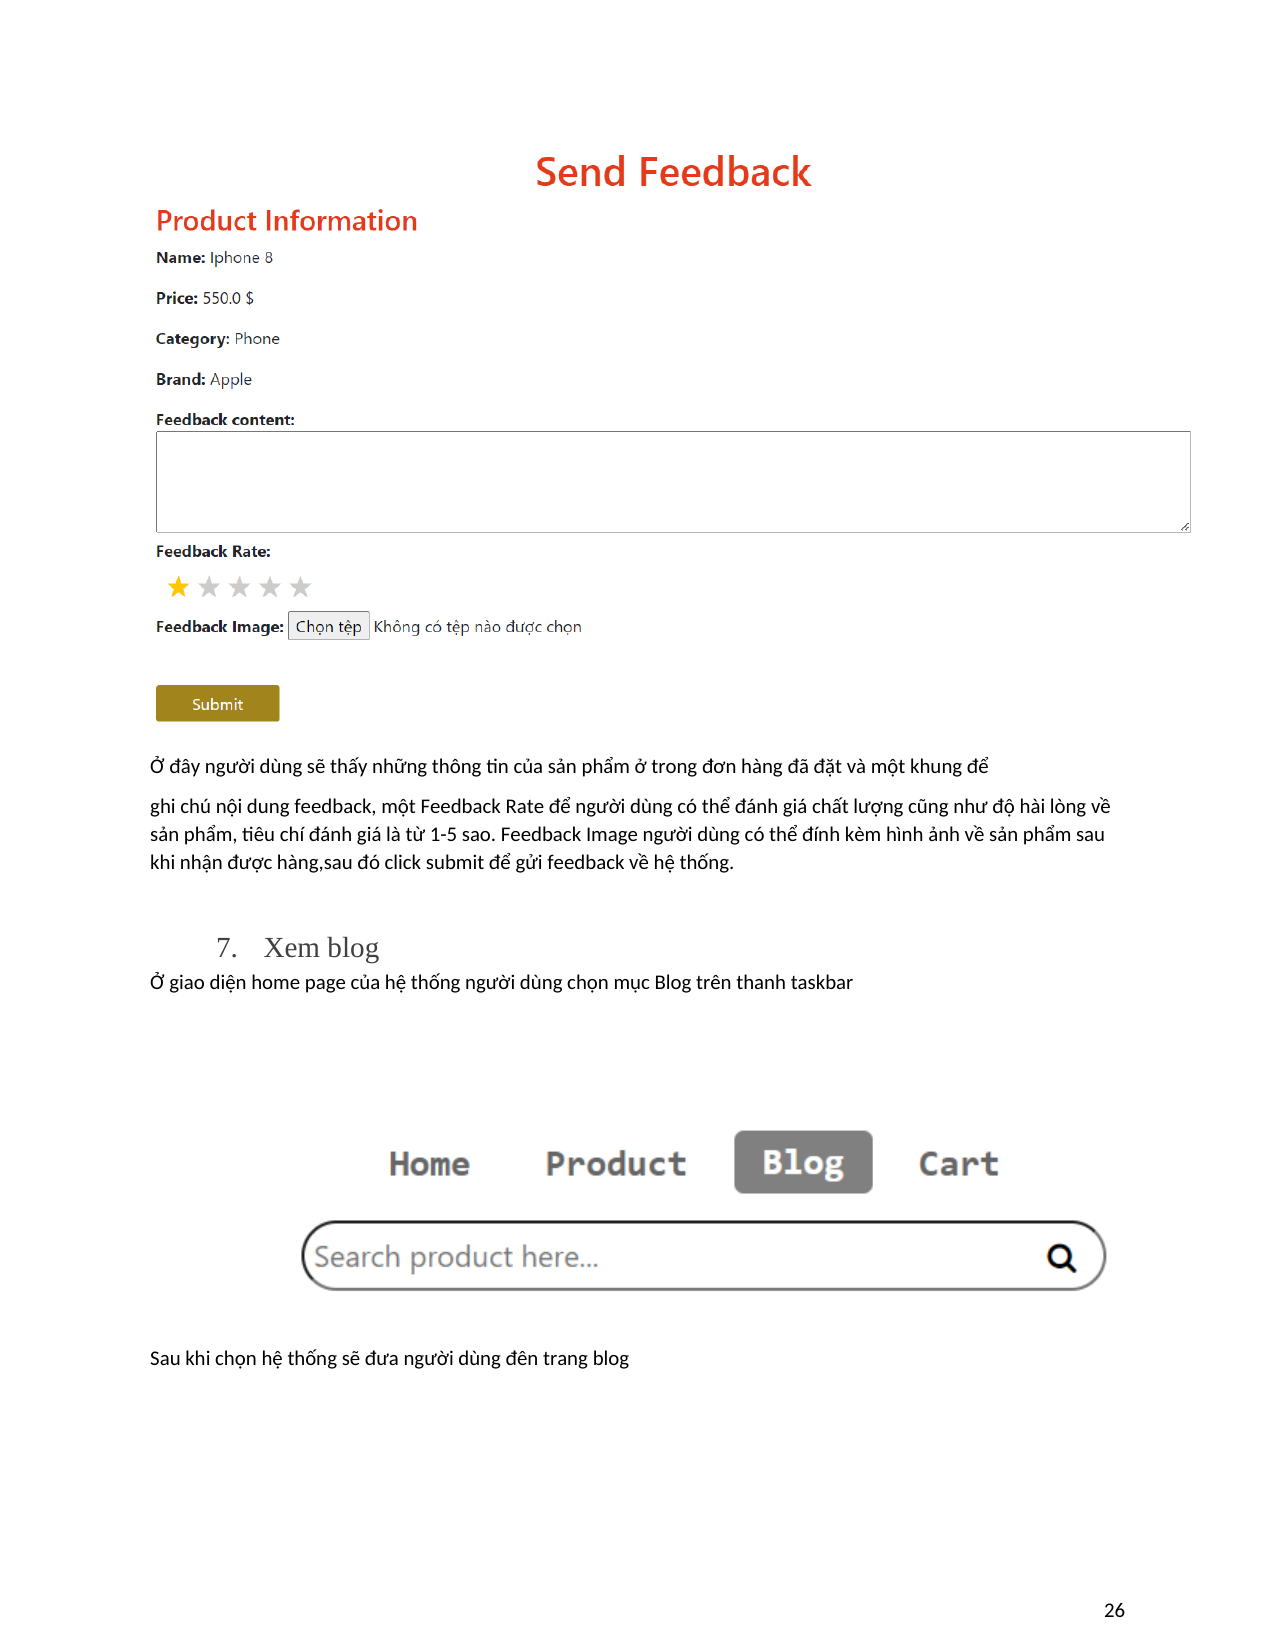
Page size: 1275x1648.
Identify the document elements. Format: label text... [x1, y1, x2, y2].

text Ở đây người dùng sẽ thấy những thông tin của sản phẩm ở trong đơn hàng đã đặt và một khung để [150, 753, 1125, 779]
text Ở giao diện home page của hệ thống người dùng chọn mục Blog trên thanh taskbar [150, 969, 1125, 994]
text Sau khi chọn hệ thống sẽ đưa người dùng đên trang blog [150, 1345, 1125, 1370]
subtitle Xem blog [216, 930, 1125, 964]
picture [150, 1077, 1236, 1330]
picture [150, 150, 1238, 739]
text ghi chú nội dung feedback, một Feedback Rate để người dùng có thể đánh giá chất lượng cũng như độ hài lòng về sản phẩm, tiêu chí đánh giá là từ 1-5 sao. Feedback Image người dùng có thể đính kèm hình ảnh về sản phẩm sau khi nhận được hàng,sau đó click submit để gửi feedback về hệ thống. [150, 794, 1125, 875]
